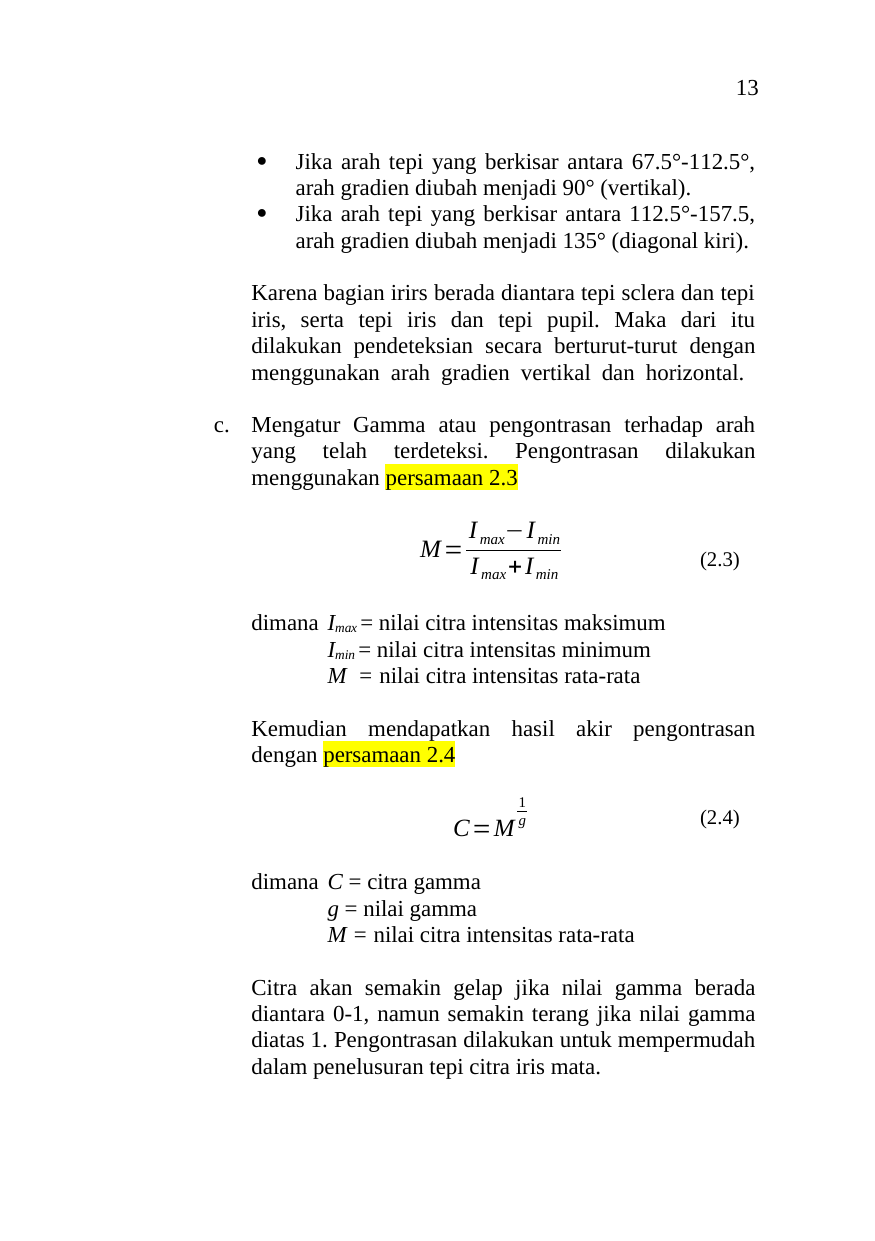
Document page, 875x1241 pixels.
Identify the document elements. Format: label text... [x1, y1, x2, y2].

list Imin = nilai citra intensitas minimum [251, 636, 756, 662]
list Mengatur Gamma atau pengontrasan terhadap arah yang telah terdeteksi. Pengontrasan dilakukan menggunakan persamaan 2.3 [214, 411, 756, 490]
list dimana Imax = nilai citra intensitas maksimum [251, 609, 756, 636]
list Jika arah tepi yang berkisar antara 67.5°-112.5°, arah gradien diubah menjadi 90° (vertikal). [258, 148, 756, 200]
list M = nilai citra intensitas rata-rata [251, 921, 756, 947]
list dimana C = citra gamma [251, 868, 756, 894]
text Karena bagian irirs berada diantara tepi sclera dan tepi iris, serta tepi iris dan tepi pupil. Maka dari itu dilakukan pendeteksian secara berturut-turut dengan menggunakan arah gradien vertikal dan horizontal. [251, 279, 756, 411]
list Jika arah tepi yang berkisar antara 112.5°-157.5, arah gradien diubah menjadi 135° (diagonal kiri). [258, 200, 756, 253]
table_header [161, 794, 667, 842]
list Kemudian mendapatkan hasil akir pengontrasan dengan persamaan 2.4 [251, 715, 756, 767]
list g = nilai gamma [251, 894, 756, 921]
list Citra akan semakin gelap jika nilai gamma berada diantara 0-1, namun semakin terang jika nilai gamma diatas 1. Pengontrasan dilakukan untuk mempermudah dalam penelusuran tepi citra iris mata. [251, 974, 756, 1079]
table_header (2.3) [668, 517, 772, 583]
table_header [161, 517, 667, 583]
table_header (2.4) [668, 794, 772, 842]
list M = nilai citra intensitas rata-rata [251, 662, 756, 688]
